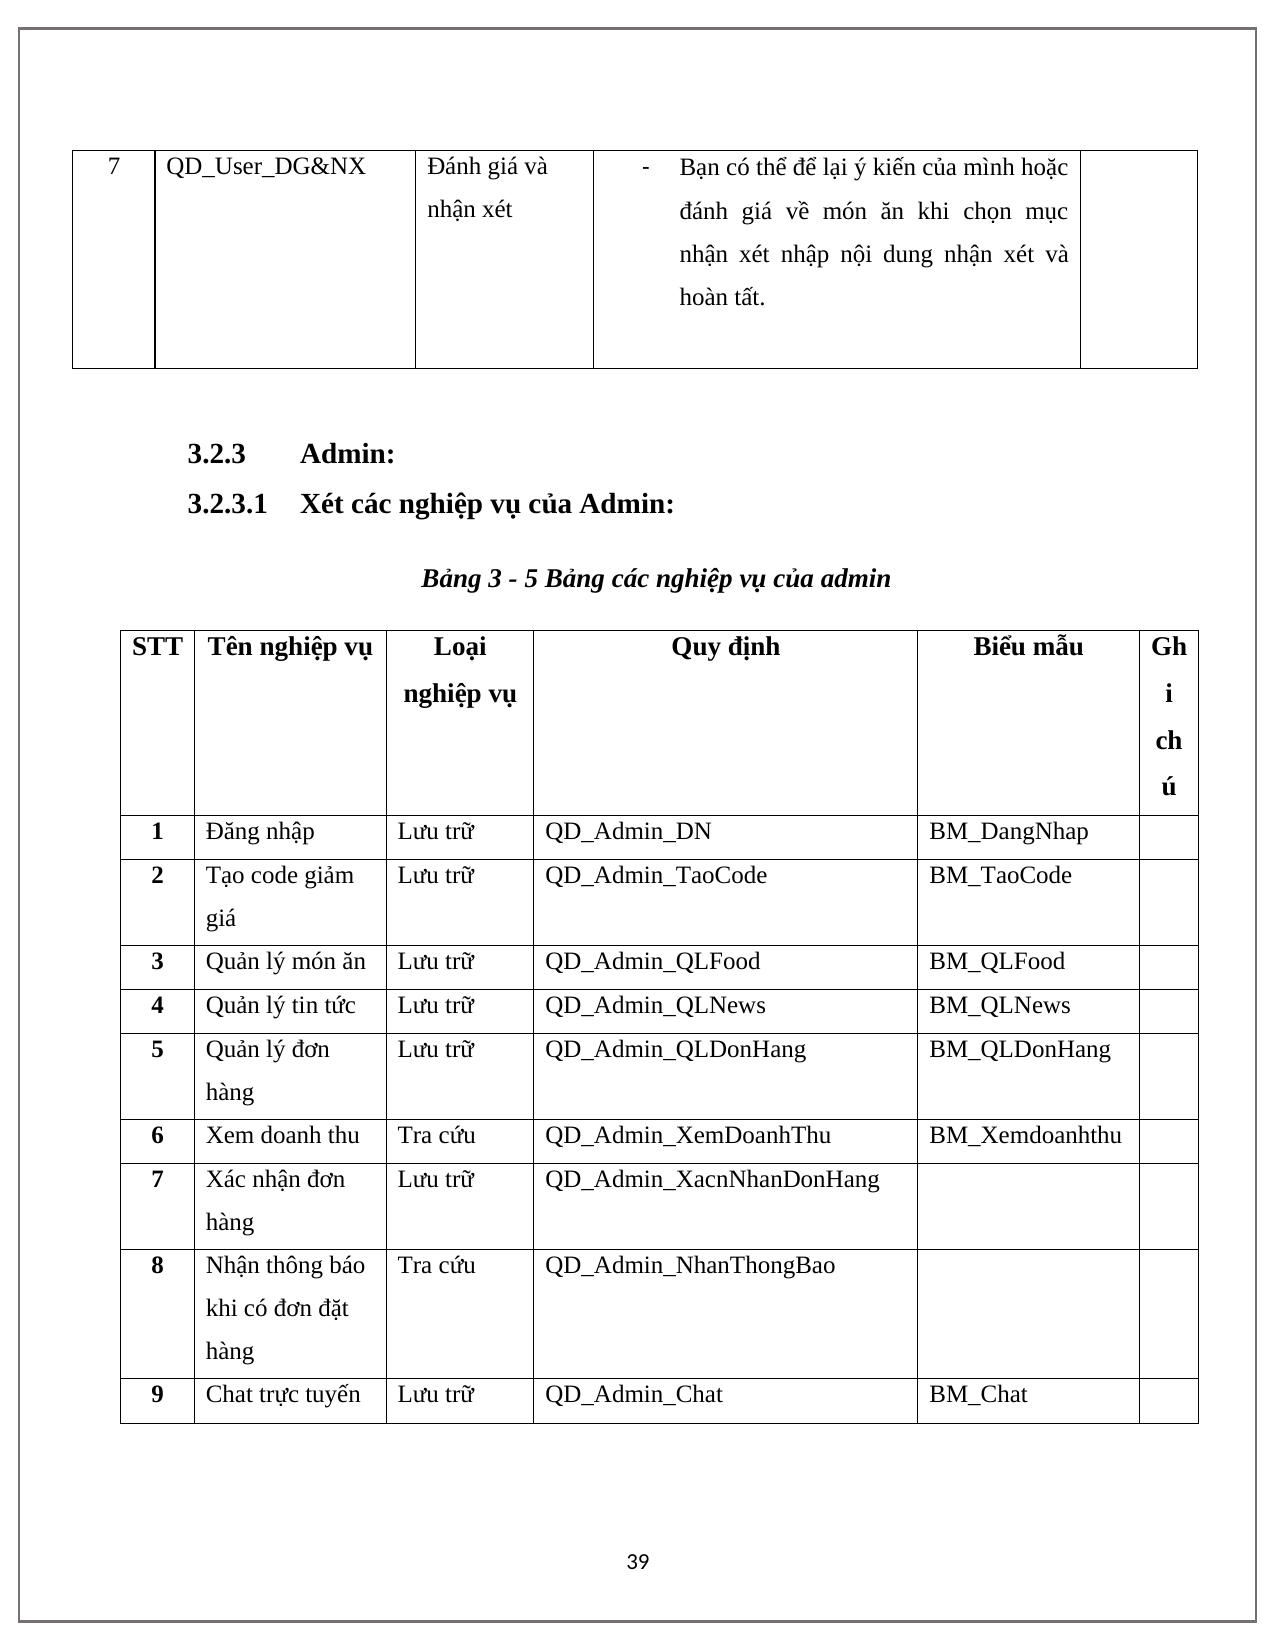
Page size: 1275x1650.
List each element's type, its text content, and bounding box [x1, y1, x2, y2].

table_header Biểu mẫu [918, 631, 1139, 815]
table_cell Quản lý món ăn [195, 946, 386, 989]
table_cell 7 [73, 151, 154, 368]
table_cell [1140, 1120, 1198, 1163]
table_cell Quản lý đơn hàng [195, 1034, 386, 1119]
table_cell 6 [121, 1120, 194, 1163]
table_cell [918, 1250, 1139, 1378]
table_cell 1 [121, 816, 194, 859]
table_cell 5 [121, 1034, 194, 1119]
table_cell Nhận thông báo khi có đơn đặt hàng [195, 1250, 386, 1378]
table_cell Tra cứu [387, 1120, 533, 1163]
table_header Ghi chú [1140, 631, 1198, 815]
table_cell QD_Admin_NhanThongBao [534, 1250, 917, 1378]
table_header Quy định [534, 631, 917, 815]
table_cell BM_TaoCode [918, 860, 1139, 945]
table_cell [1140, 1250, 1198, 1378]
table_cell [1140, 946, 1198, 989]
table_cell Lưu trữ [387, 1164, 533, 1249]
table_cell Đánh giá và nhận xét [416, 151, 593, 368]
table_cell [1140, 1379, 1198, 1422]
table_cell QD_Admin_TaoCode [534, 860, 917, 945]
table_cell 9 [121, 1379, 194, 1422]
table_cell Tạo code giảm giá [195, 860, 386, 945]
table_cell QD_Admin_XacnNhanDonHang [534, 1164, 917, 1249]
table_cell Bạn có thể để lại ý kiến của mình hoặc đánh giá về món ăn khi chọn mục nhận xét nhập nội dung nhận xét và hoàn tất. [594, 151, 1080, 368]
table_header STT [121, 631, 194, 815]
table_cell BM_DangNhap [918, 816, 1139, 859]
table_cell Lưu trữ [387, 990, 533, 1033]
table_cell 8 [121, 1250, 194, 1378]
table_cell Lưu trữ [387, 946, 533, 989]
table_cell Tra cứu [387, 1250, 533, 1378]
table_cell Xem doanh thu [195, 1120, 386, 1163]
table_cell QD_Admin_DN [534, 816, 917, 859]
table_cell [1140, 1034, 1198, 1119]
table_cell BM_QLFood [918, 946, 1139, 989]
table_header Loại nghiệp vụ [387, 631, 533, 815]
table_cell QD_Admin_QLNews [534, 990, 917, 1033]
table_cell QD_Admin_QLDonHang [534, 1034, 917, 1119]
list Admin: [187, 436, 1125, 470]
table_cell [1140, 860, 1198, 945]
table_cell 2 [121, 860, 194, 945]
table_cell 4 [121, 990, 194, 1033]
table_cell Chat trực tuyến [195, 1379, 386, 1422]
table_cell QD_Admin_XemDoanhThu [534, 1120, 917, 1163]
table_header Tên nghiệp vụ [195, 631, 386, 815]
table_cell BM_Chat [918, 1379, 1139, 1422]
table_cell QD_Admin_Chat [534, 1379, 917, 1422]
table_cell 3 [121, 946, 194, 989]
table_cell [918, 1164, 1139, 1249]
table_cell [1081, 151, 1197, 368]
table_cell BM_QLDonHang [918, 1034, 1139, 1119]
table_cell QD_Admin_QLFood [534, 946, 917, 989]
table_cell [1140, 816, 1198, 859]
list Xét các nghiệp vụ của Admin: [187, 487, 1125, 520]
table_cell 7 [121, 1164, 194, 1249]
table_cell Đăng nhập [195, 816, 386, 859]
table_cell [1140, 1164, 1198, 1249]
text Bảng 3 - 5 Bảng các nghiệp vụ của admin [187, 562, 1125, 593]
table_cell Xác nhận đơn hàng [195, 1164, 386, 1249]
table_cell BM_Xemdoanhthu [918, 1120, 1139, 1163]
table_cell Lưu trữ [387, 1379, 533, 1422]
table_cell Lưu trữ [387, 1034, 533, 1119]
table_cell Lưu trữ [387, 816, 533, 859]
table_cell QD_User_DG&NX [156, 151, 415, 368]
table_cell Lưu trữ [387, 860, 533, 945]
table_cell [1140, 990, 1198, 1033]
table_cell Quản lý tin tức [195, 990, 386, 1033]
table_cell BM_QLNews [918, 990, 1139, 1033]
